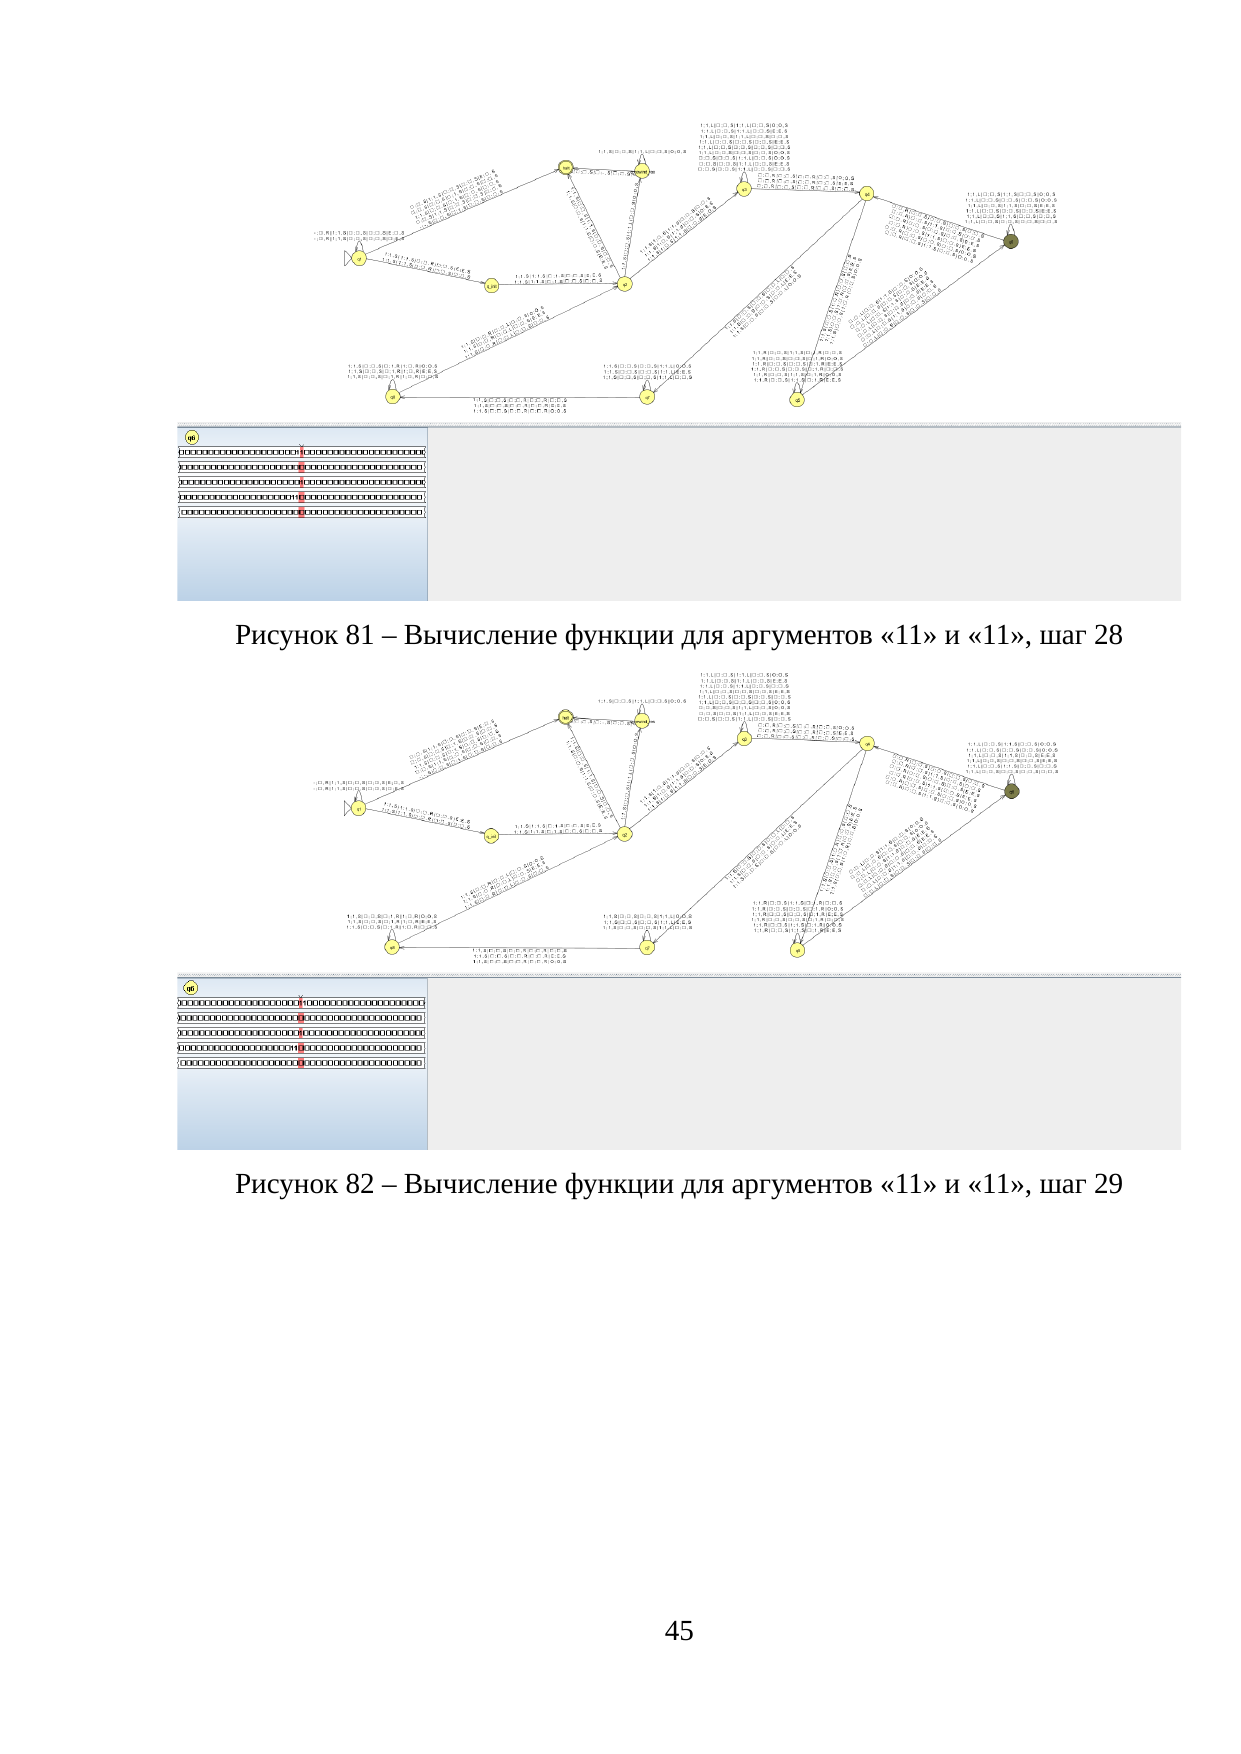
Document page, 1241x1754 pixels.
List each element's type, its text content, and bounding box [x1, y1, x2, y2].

text Рисунок 81 – Вычисление функции для аргументов «11» и «11», шаг 28 [177, 617, 1181, 651]
picture [177, 667, 1182, 1150]
text Рисунок 82 – Вычисление функции для аргументов «11» и «11», шаг 29 [177, 1166, 1181, 1200]
picture [177, 118, 1182, 601]
